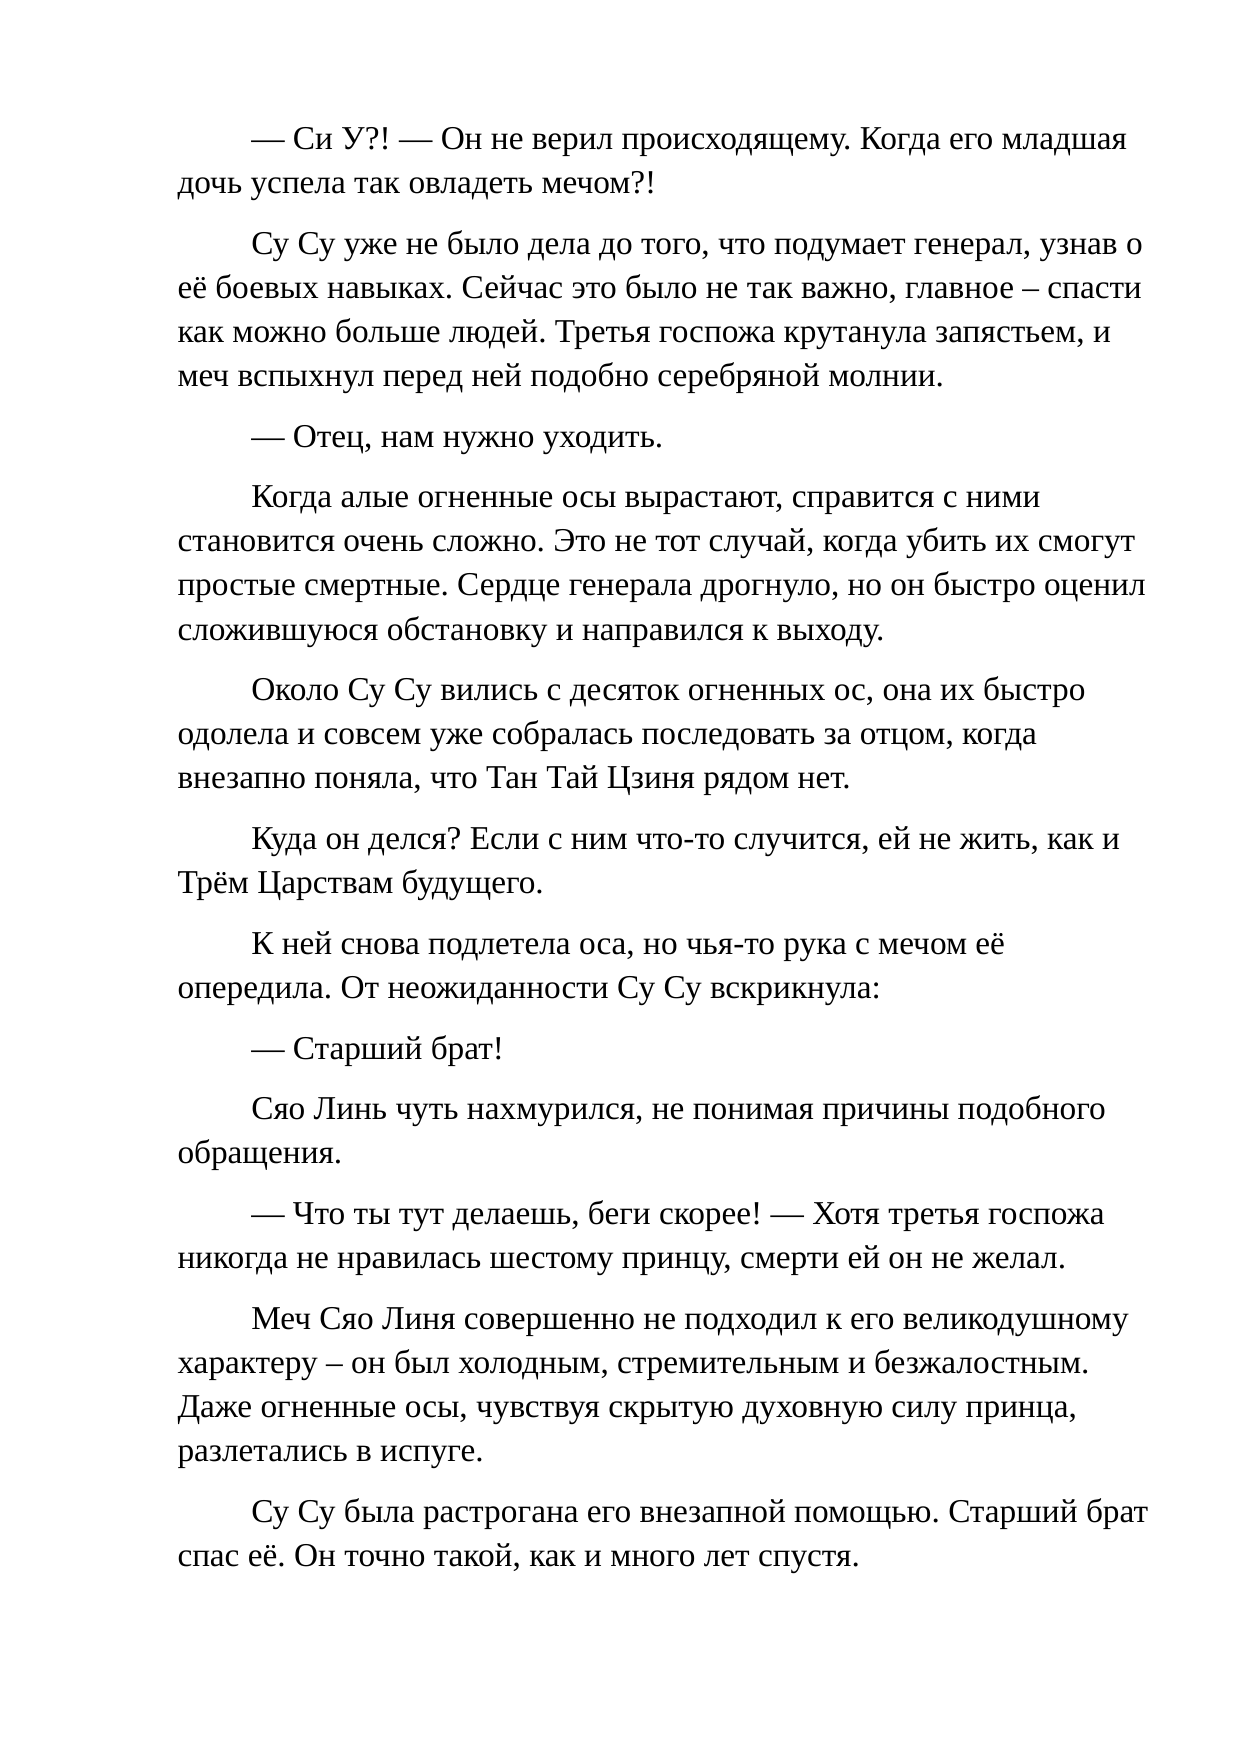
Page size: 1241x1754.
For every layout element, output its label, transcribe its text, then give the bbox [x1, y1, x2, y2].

text — Отец, нам нужно уходить. [177, 416, 1152, 454]
text Су Су была растрогана его внезапной помощью. Старший брат спас её. Он точно такой, как и много лет спустя. [177, 1491, 1152, 1573]
text — Что ты тут делаешь, беги скорее! — Хотя третья госпожа никогда не нравилась шестому принцу, смерти ей он не желал. [177, 1193, 1152, 1276]
text Когда алые огненные осы вырастают, справится с ними становится очень сложно. Это не тот случай, когда убить их смогут простые смертные. Сердце генерала дрогнуло, но он быстро оценил сложившуюся обстановку и направился к выходу. [177, 477, 1152, 647]
text Су Су уже не было дела до того, что подумает генерал, узнав о её боевых навыках. Сейчас это было не так важно, главное – спасти как можно больше людей. Третья госпожа крутанула запястьем, и меч вспыхнул перед ней подобно серебряной молнии. [177, 223, 1152, 393]
text Сяо Линь чуть нахмурился, не понимая причины подобного обращения. [177, 1089, 1152, 1171]
text Около Су Су вились с десяток огненных ос, она их быстро одолела и совсем уже собралась последовать за отцом, когда внезапно поняла, что Тан Тай Цзиня рядом нет. [177, 669, 1152, 796]
text Меч Сяо Линя совершенно не подходил к его великодушному характеру – он был холодным, стремительным и безжалостным. Даже огненные осы, чувствуя скрытую духовную силу принца, разлетались в испуге. [177, 1298, 1152, 1469]
text — Си У?! — Он не верил происходящему. Когда его младшая дочь успела так овладеть мечом?! [177, 118, 1152, 201]
text Куда он делся? Если с ним что-то случится, ей не жить, как и Трём Царствам будущего. [177, 818, 1152, 901]
text К ней снова подлетела оса, но чья-то рука с мечом её опередила. От неожиданности Су Су вскрикнула: [177, 923, 1152, 1006]
text — Старший брат! [177, 1028, 1152, 1066]
